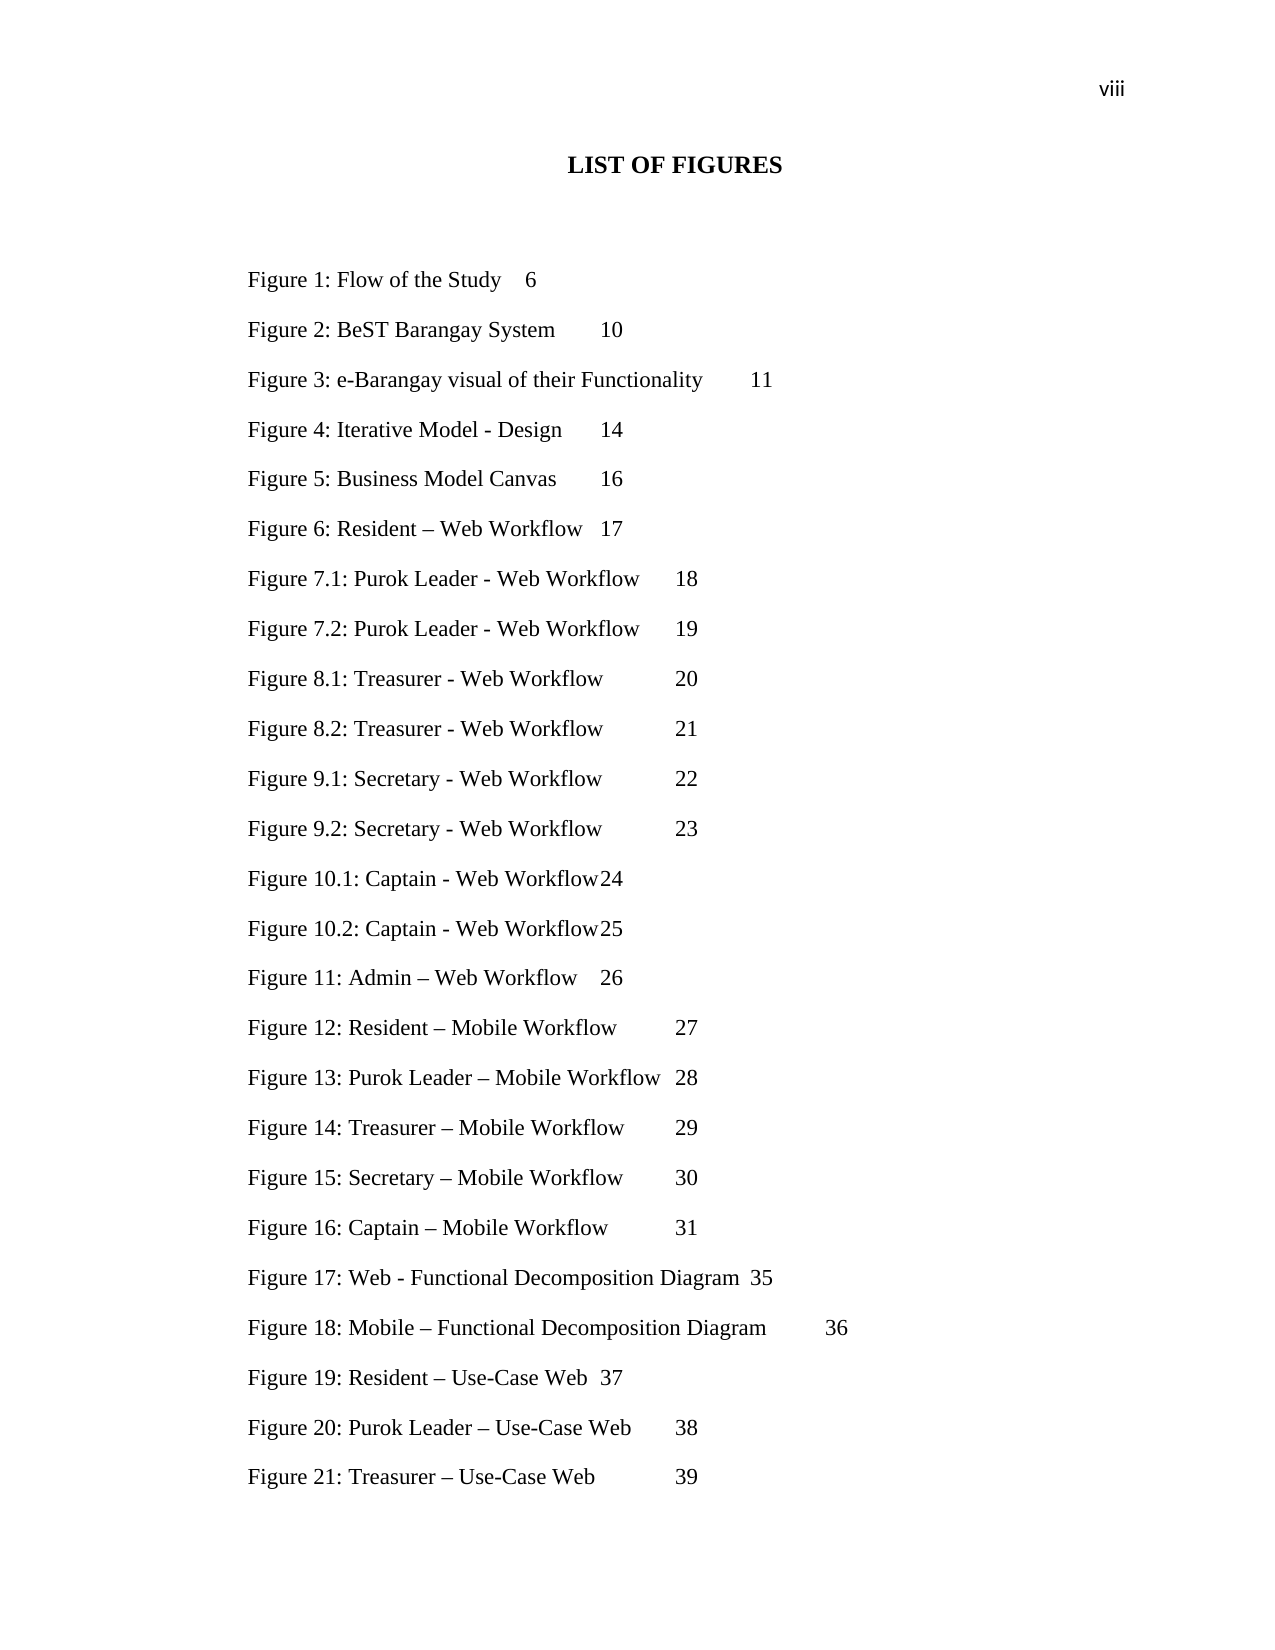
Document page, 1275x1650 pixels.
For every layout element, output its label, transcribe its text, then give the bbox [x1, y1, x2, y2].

text Figure 10.1: Captain - Web Workflow 24 [247, 865, 1125, 891]
text Figure 18: Mobile – Functional Decomposition Diagram 36 [247, 1314, 1125, 1340]
text Figure 7.2: Purok Leader - Web Workflow 19 [247, 615, 1125, 642]
text LIST OF FIGURES [225, 150, 1125, 179]
text Figure 14: Treasurer – Mobile Workflow 29 [247, 1114, 1125, 1141]
text Figure 5: Business Model Canvas 16 [247, 466, 1125, 492]
text Figure 19: Resident – Use-Case Web 37 [247, 1364, 1125, 1390]
text Figure 12: Resident – Mobile Workflow 27 [247, 1014, 1125, 1041]
text Figure 1: Flow of the Study 6 [247, 266, 1125, 292]
text Figure 2: BeST Barangay System 10 [247, 316, 1125, 342]
text Figure 7.1: Purok Leader - Web Workflow 18 [247, 565, 1125, 592]
text Figure 6: Resident – Web Workflow 17 [247, 515, 1125, 542]
text Figure 15: Secretary – Mobile Workflow 30 [247, 1164, 1125, 1190]
text Figure 20: Purok Leader – Use-Case Web 38 [247, 1413, 1125, 1440]
text Figure 4: Iterative Model - Design 14 [247, 416, 1125, 442]
text Figure 10.2: Captain - Web Workflow 25 [247, 914, 1125, 941]
text Figure 9.2: Secretary - Web Workflow 23 [247, 815, 1125, 841]
text Figure 8.1: Treasurer - Web Workflow 20 [247, 665, 1125, 691]
text Figure 9.1: Secretary - Web Workflow 22 [247, 765, 1125, 791]
text Figure 11: Admin – Web Workflow 26 [247, 964, 1125, 991]
text Figure 21: Treasurer – Use-Case Web 39 [247, 1463, 1125, 1490]
text Figure 8.2: Treasurer - Web Workflow 21 [247, 715, 1125, 741]
text Figure 16: Captain – Mobile Workflow 31 [247, 1214, 1125, 1240]
text Figure 17: Web - Functional Decomposition Diagram 35 [247, 1264, 1125, 1290]
text Figure 13: Purok Leader – Mobile Workflow 28 [247, 1064, 1125, 1091]
text Figure 3: e-Barangay visual of their Functionality 11 [247, 366, 1125, 392]
